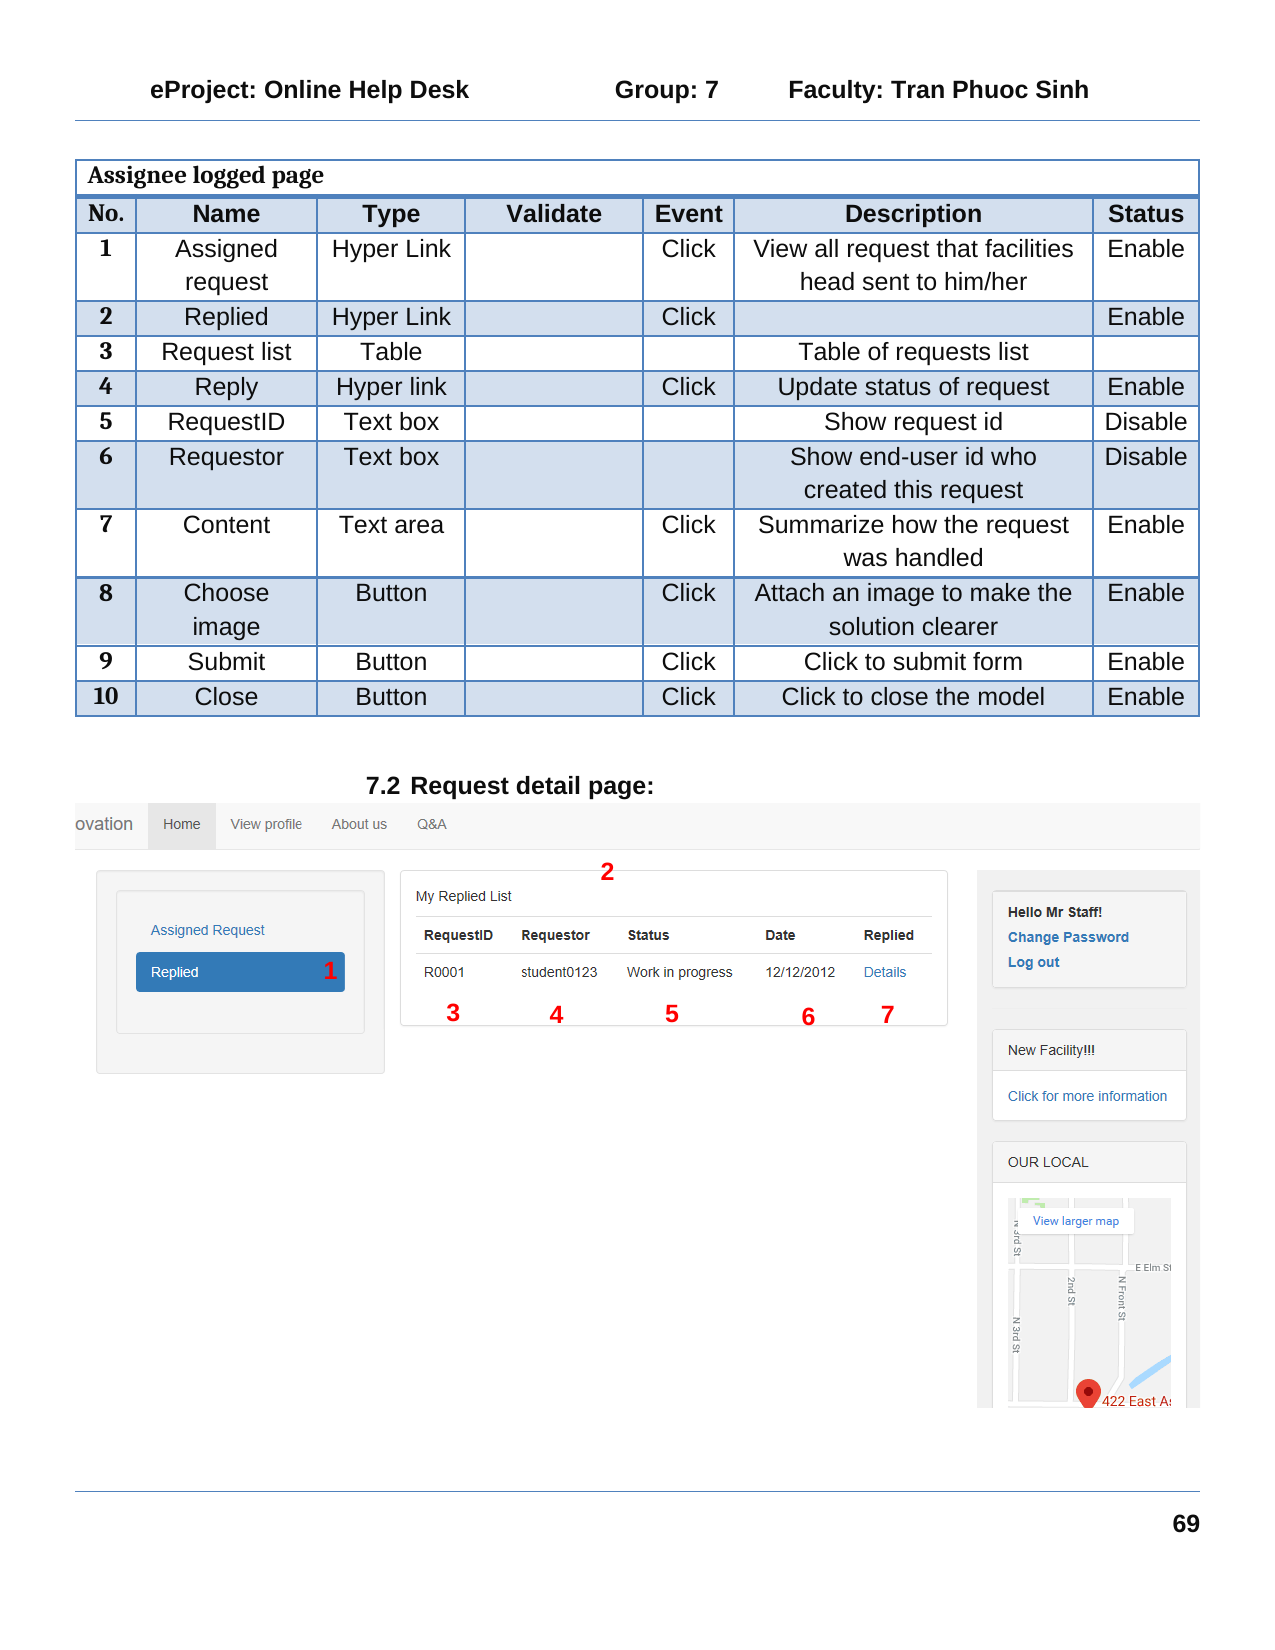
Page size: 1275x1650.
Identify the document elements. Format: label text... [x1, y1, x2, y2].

table_cell No. [77, 199, 135, 232]
table_cell Enable [1094, 579, 1198, 644]
table_cell Validate [466, 199, 642, 232]
table_cell 9 [77, 647, 135, 679]
table_cell Text box [318, 442, 464, 508]
table_cell [735, 302, 1092, 335]
table_cell [644, 442, 733, 508]
table_cell [466, 407, 642, 440]
table_cell Hyper Link [318, 234, 464, 300]
table_cell Click [644, 372, 733, 405]
table_cell 10 [77, 682, 135, 715]
table_cell Assigned request [137, 234, 316, 300]
table_cell Requestor [137, 442, 316, 508]
table_cell [466, 234, 642, 300]
table_cell 5 [77, 407, 135, 440]
table_cell [466, 647, 642, 679]
table_cell Enable [1094, 234, 1198, 300]
table_cell [466, 579, 642, 644]
table_cell Replied [137, 302, 316, 335]
table_cell Table [318, 337, 464, 370]
table_cell Enable [1094, 647, 1198, 679]
table_cell [466, 372, 642, 405]
table_cell 2 [77, 302, 135, 335]
table_cell Request list [137, 337, 316, 370]
table_cell [1094, 337, 1198, 370]
table_cell Name [137, 199, 316, 232]
table_cell Click [644, 682, 733, 715]
table_cell Choose image [137, 579, 316, 644]
table_cell Description [735, 199, 1092, 232]
table_cell Enable [1094, 372, 1198, 405]
table_cell Enable [1094, 682, 1198, 715]
table_cell [466, 682, 642, 715]
table_cell [466, 510, 642, 576]
table_cell Reply [137, 372, 316, 405]
table_cell Click to close the model [735, 682, 1092, 715]
table_cell Attach an image to make the solution clearer [735, 579, 1092, 644]
table_cell Show end-user id who created this request [735, 442, 1092, 508]
table_cell RequestID [137, 407, 316, 440]
table_cell Type [318, 199, 464, 232]
table_cell Button [318, 579, 464, 644]
table_cell [644, 407, 733, 440]
table_cell Click [644, 234, 733, 300]
table_cell 4 [77, 372, 135, 405]
picture [75, 803, 1200, 1408]
table_cell Hyper Link [318, 302, 464, 335]
table_cell Click [644, 579, 733, 644]
table_cell 3 [77, 337, 135, 370]
subtitle Request detail page: [366, 771, 1200, 799]
table_cell Submit [137, 647, 316, 679]
table_cell 6 [77, 442, 135, 508]
table_cell Text area [318, 510, 464, 576]
table_cell View all request that facilities head sent to him/her [735, 234, 1092, 300]
table_cell Click to submit form [735, 647, 1092, 679]
table_cell Update status of request [735, 372, 1092, 405]
table_cell [466, 337, 642, 370]
table_cell Disable [1094, 407, 1198, 440]
table_cell Button [318, 682, 464, 715]
table_cell Disable [1094, 442, 1198, 508]
table_cell Close [137, 682, 316, 715]
table_cell 7 [77, 510, 135, 576]
table_cell Button [318, 647, 464, 679]
table_cell Click [644, 510, 733, 576]
table_cell Click [644, 647, 733, 679]
table_header Assignee logged page [77, 161, 1198, 194]
table_cell Event [644, 199, 733, 232]
table_cell Enable [1094, 302, 1198, 335]
table_cell 1 [77, 234, 135, 300]
table_cell 8 [77, 579, 135, 644]
table_cell Status [1094, 199, 1198, 232]
table_cell [466, 442, 642, 508]
table_cell Hyper link [318, 372, 464, 405]
table_cell [466, 302, 642, 335]
table_cell Content [137, 510, 316, 576]
table_cell Table of requests list [735, 337, 1092, 370]
table_cell Show request id [735, 407, 1092, 440]
table_cell Click [644, 302, 733, 335]
table_cell Summarize how the request was handled [735, 510, 1092, 576]
table_cell [644, 337, 733, 370]
table_cell Enable [1094, 510, 1198, 576]
table_cell Text box [318, 407, 464, 440]
